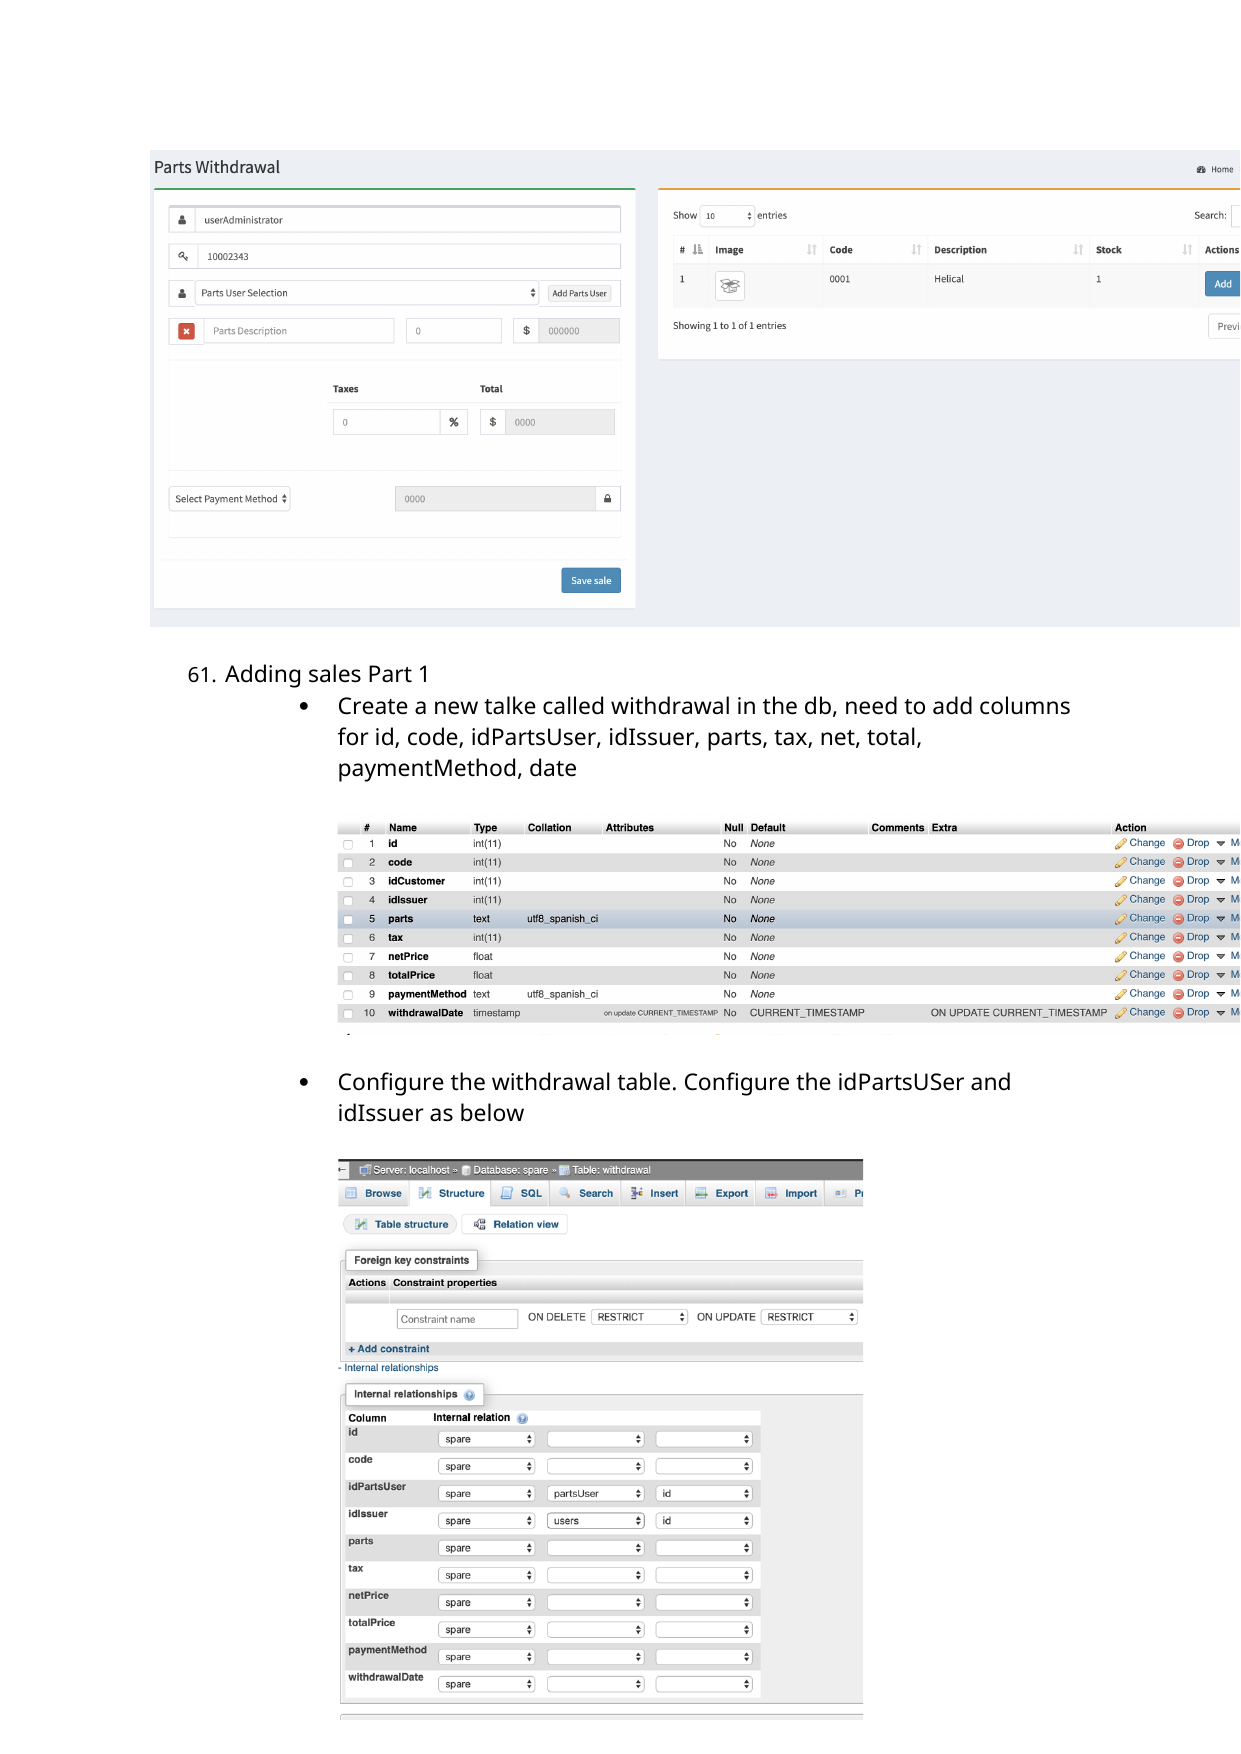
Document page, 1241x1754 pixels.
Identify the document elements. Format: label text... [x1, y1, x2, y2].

picture [338, 1159, 864, 1720]
picture [337, 813, 1241, 1035]
list Adding sales Part 1 [187, 658, 1090, 689]
picture [150, 150, 1241, 627]
list Create a new talke called withdrawal in the db, need to add columns for id, code, idPartsUser, idIssuer, parts, tax, net, total, paymentMethod, date [300, 689, 1090, 814]
list Configure the withdrawal table. Configure the idPartsUSer and idIssuer as below [300, 1065, 1090, 1128]
